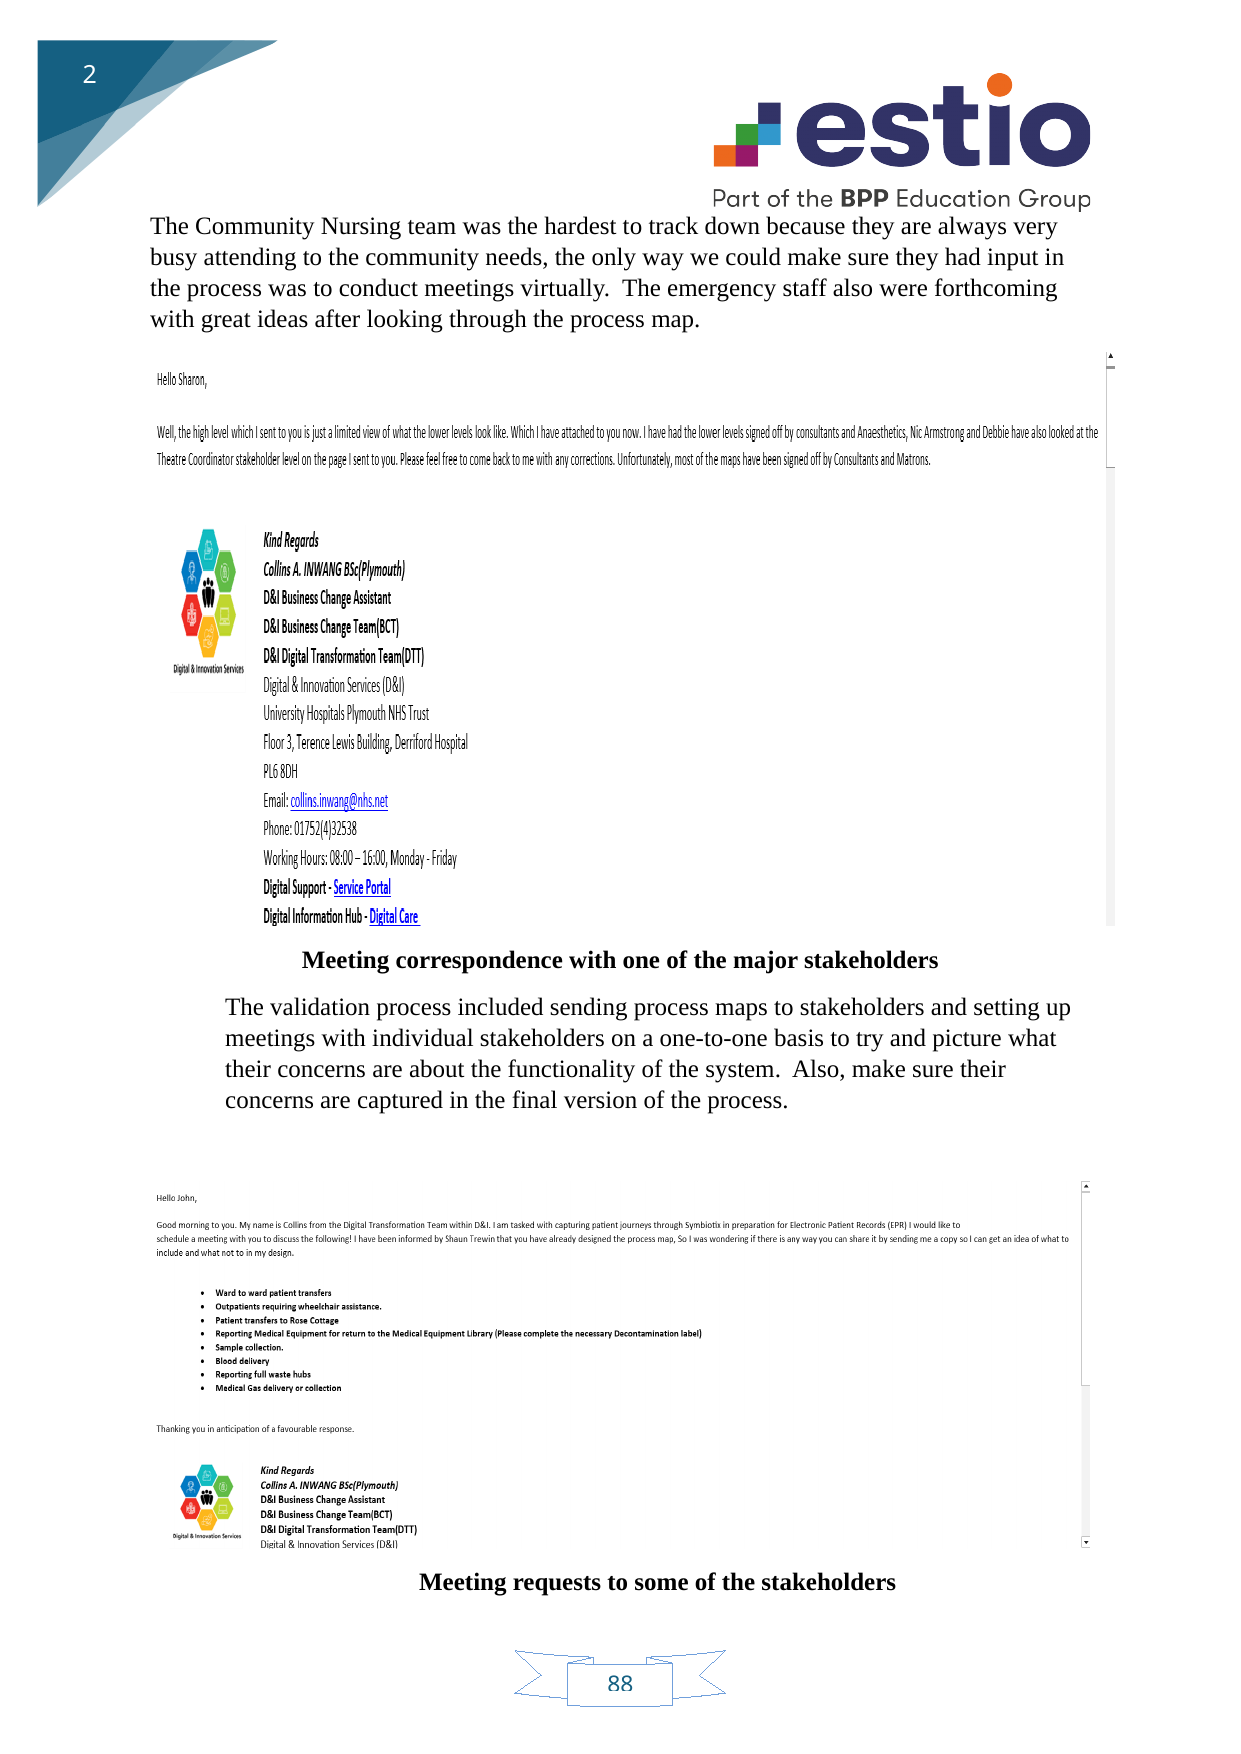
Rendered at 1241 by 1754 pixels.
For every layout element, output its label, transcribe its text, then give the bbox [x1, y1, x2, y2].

picture [150, 1181, 1090, 1549]
text Meeting correspondence with one of the major stakeholders [150, 945, 1090, 973]
list The validation process included sending process maps to stakeholders and setting up meetings with individual stakeholders on a one-to-one basis to try and picture what their concerns are about the functionality of the system. Also, make sure their concerns are captured in the final version of the process. [225, 992, 1090, 1114]
picture [713, 73, 1091, 212]
text The Community Nursing team was the hardest to track down because they are always very busy attending to the community needs, the only way we could make sure they had input in the process was to conduct meetings virtually. The emergency staff also were forthcoming with great ideas after looking through the process map. [150, 211, 1090, 333]
list Meeting requests to some of the stakeholders [225, 1567, 1090, 1596]
picture [37, 40, 280, 209]
picture [150, 352, 1115, 926]
